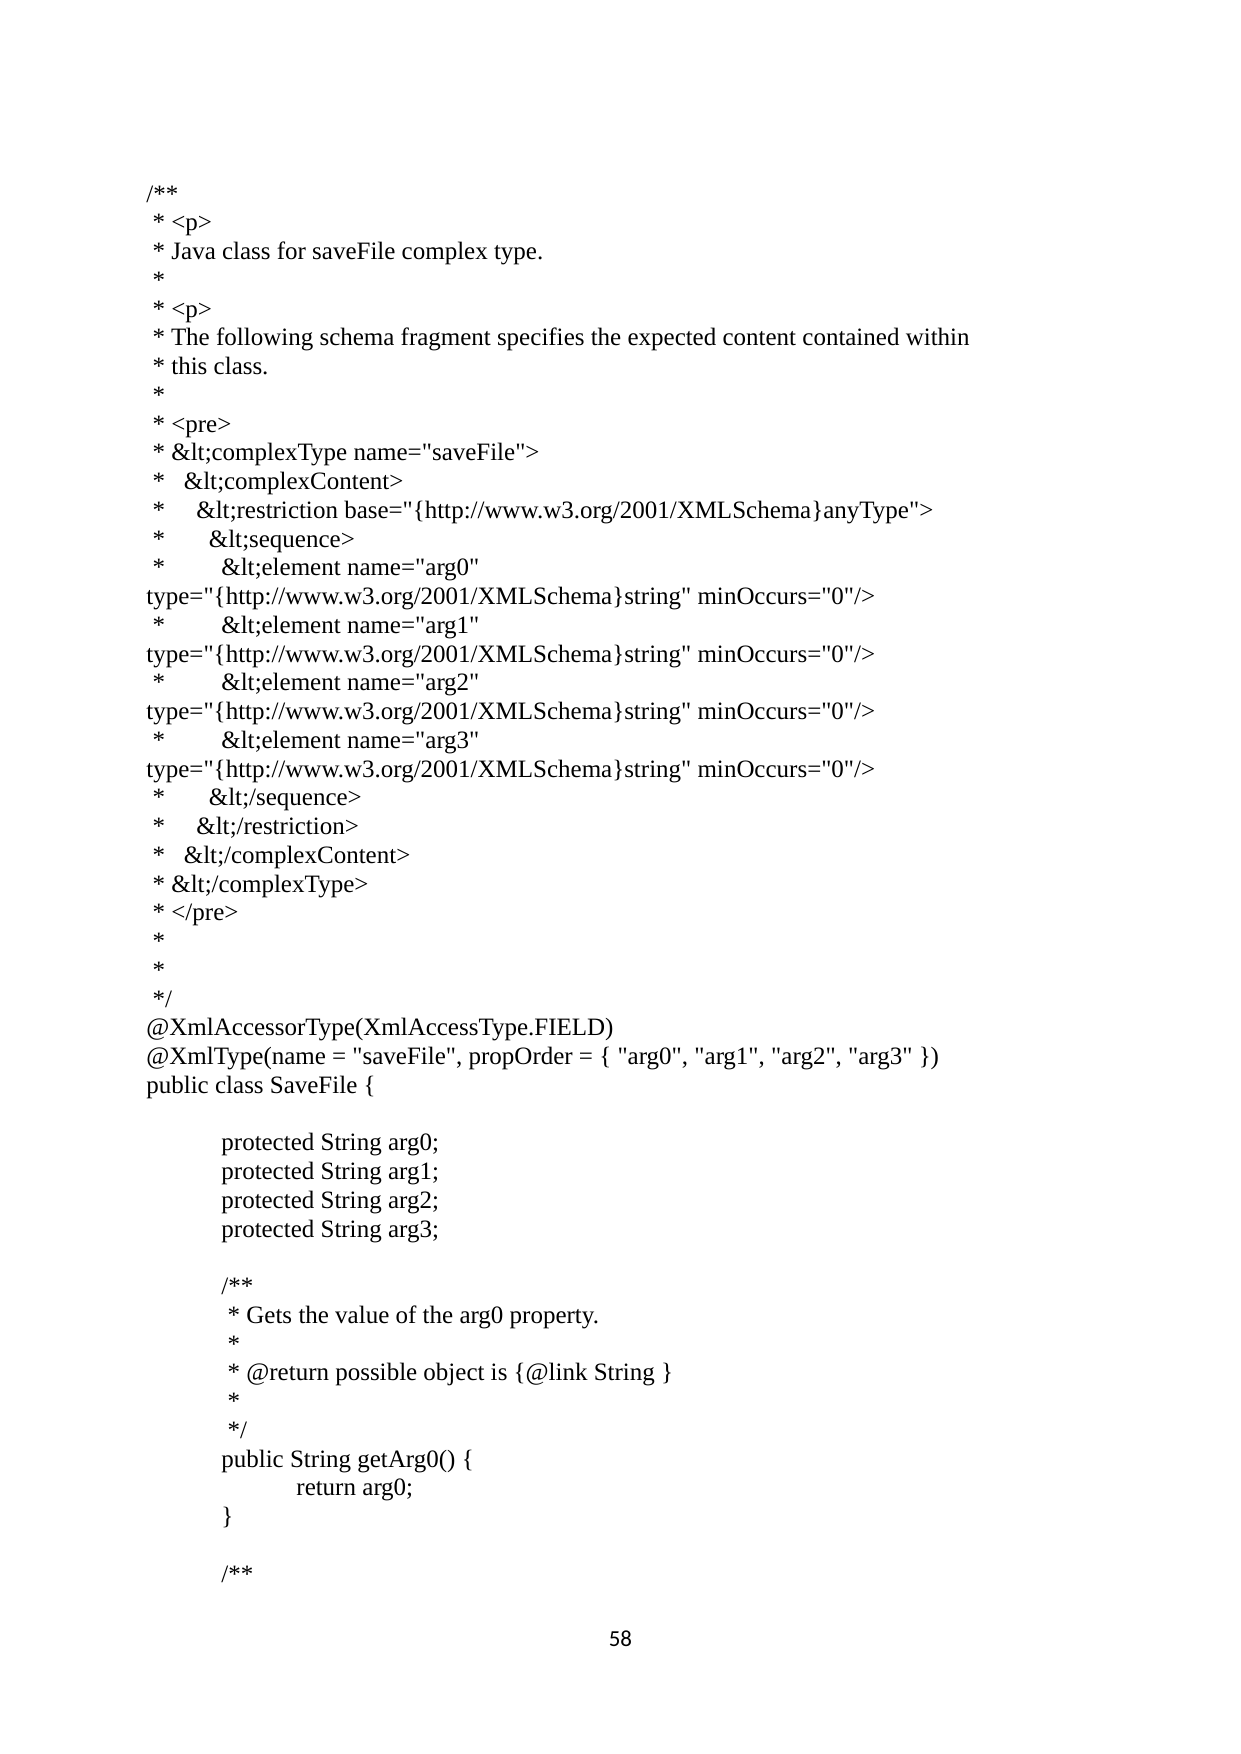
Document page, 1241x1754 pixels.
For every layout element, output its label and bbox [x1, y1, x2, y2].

table_cell [135, 150, 1036, 1587]
